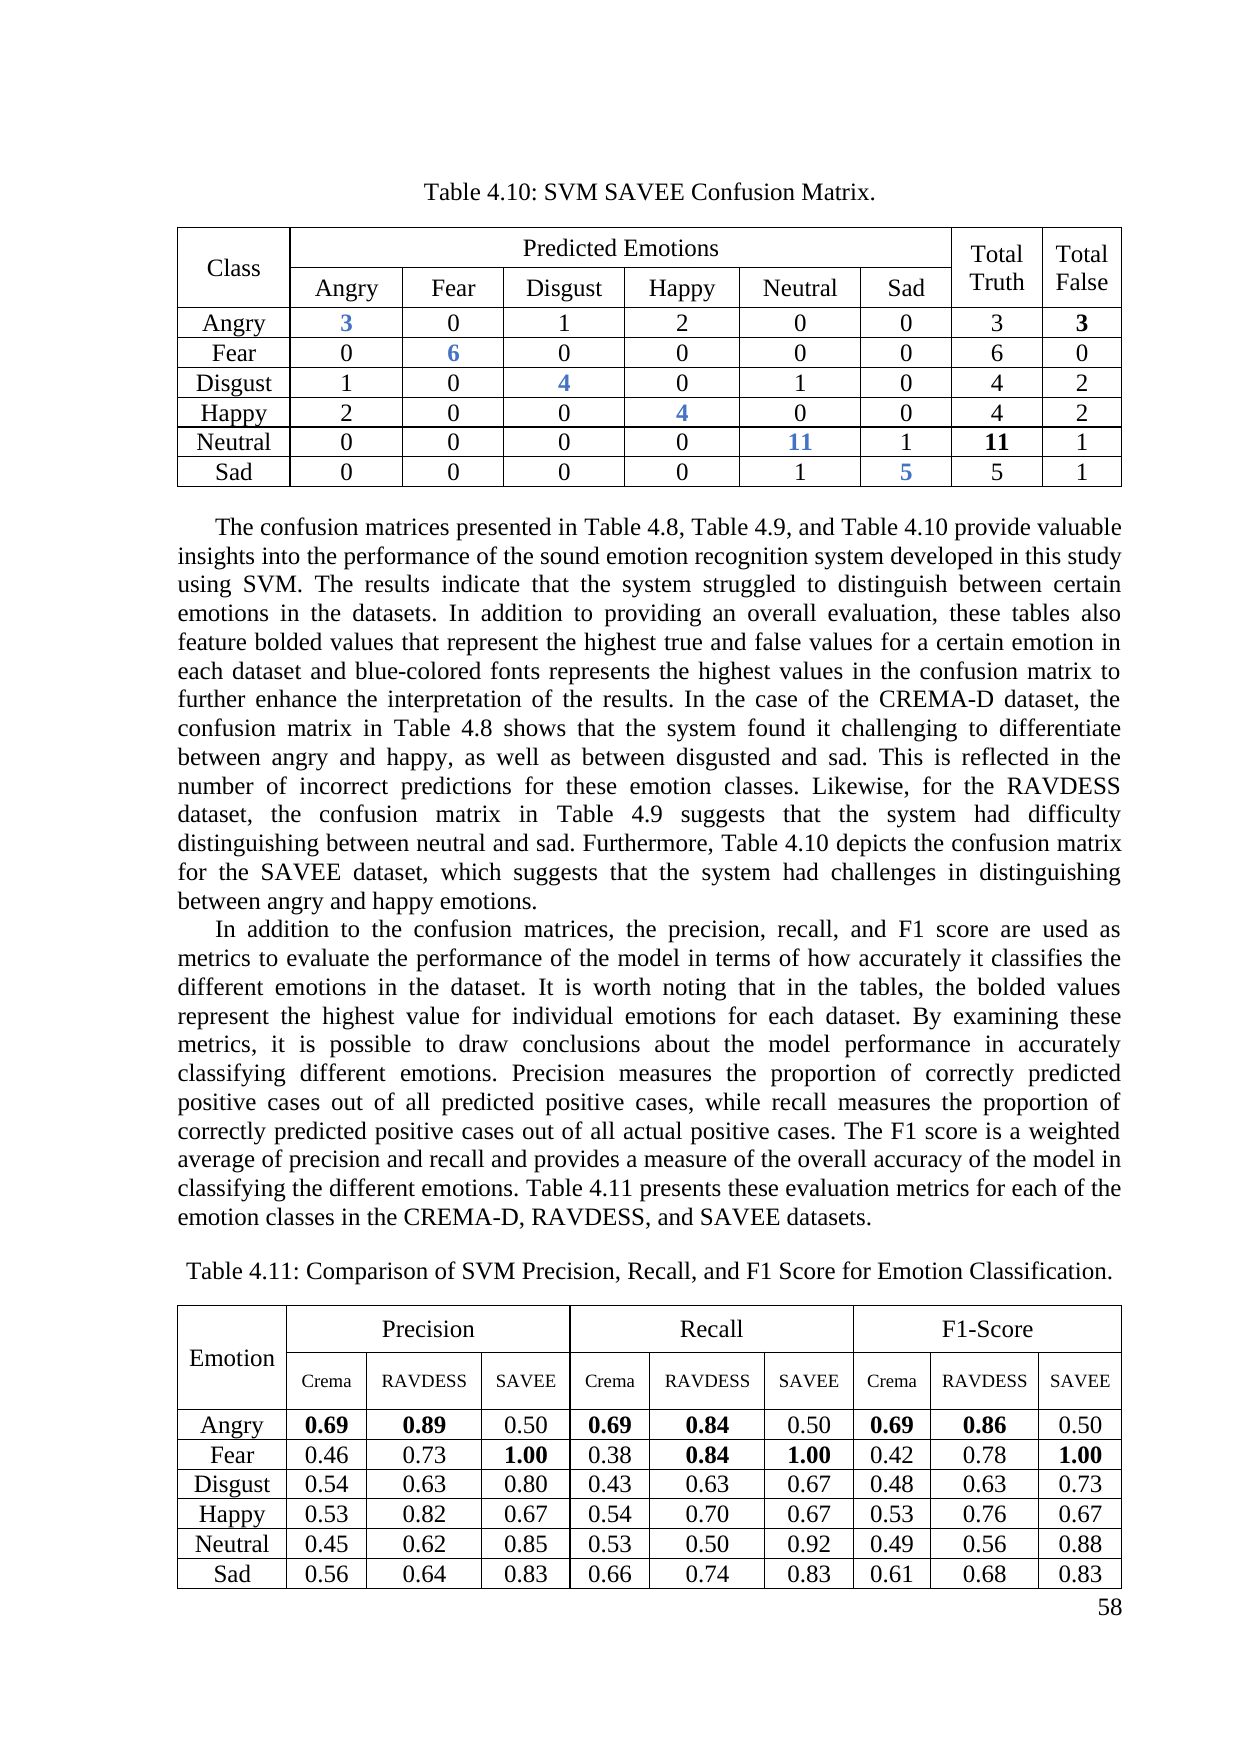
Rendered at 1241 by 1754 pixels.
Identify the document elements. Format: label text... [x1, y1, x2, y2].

table_header Predicted Emotions [291, 228, 951, 267]
table_cell 0.50 [765, 1410, 853, 1439]
table_cell 1 [1043, 457, 1121, 486]
table_cell 0.76 [931, 1499, 1038, 1528]
table_cell Sad [861, 268, 951, 307]
table_cell 0 [625, 457, 739, 486]
table_cell 0.38 [571, 1440, 649, 1468]
table_cell Angry [178, 308, 289, 337]
table_cell 0.56 [287, 1559, 366, 1588]
table_cell 0.83 [482, 1559, 569, 1588]
table_cell 0.66 [571, 1559, 649, 1588]
table_cell 0.62 [367, 1529, 481, 1558]
table_cell 0 [740, 308, 860, 337]
table_cell 4 [952, 398, 1042, 426]
table_cell 3 [1043, 308, 1121, 337]
table_cell 1 [504, 308, 624, 337]
table_header Total Truth [952, 228, 1042, 307]
table_cell 0 [1043, 338, 1121, 367]
table_cell 0.49 [854, 1529, 930, 1558]
table_cell Sad [178, 1559, 286, 1588]
table_cell Sad [178, 457, 289, 486]
table_header Total False [1043, 228, 1121, 307]
table_cell 0.54 [287, 1470, 366, 1498]
table_cell 0.73 [1039, 1470, 1121, 1498]
table_cell 1 [1043, 428, 1121, 456]
table_cell 0 [291, 338, 402, 367]
table_cell 0.74 [650, 1559, 764, 1588]
table_cell 0.53 [287, 1499, 366, 1528]
table_cell 0.85 [482, 1529, 569, 1558]
table_cell 0 [504, 398, 624, 426]
table_cell 0.64 [367, 1559, 481, 1588]
table_cell Disgust [504, 268, 624, 307]
table_cell 0.48 [854, 1470, 930, 1498]
table_cell 6 [403, 338, 503, 367]
table_cell 0.56 [931, 1529, 1038, 1558]
table_cell 6 [952, 338, 1042, 367]
table_cell 0.63 [367, 1470, 481, 1498]
table_cell SAVEE [482, 1353, 569, 1409]
text The confusion matrices presented in Table 4.8, Table 4.9, and Table 4.10 provide valuable insights into the performance of the sound emotion recognition system developed in this study using SVM. The results indicate that the system struggled to distinguish between certain emotions in the datasets. In addition to providing an overall evaluation, these tables also feature bolded values that represent the highest true and false values for a certain emotion in each dataset and blue-colored fonts represents the highest values in the confusion matrix to further enhance the interpretation of the results. In the case of the CREMA-D dataset, the confusion matrix in Table 4.8 shows that the system found it challenging to differentiate between angry and happy, as well as between disgusted and sad. This is reflected in the number of incorrect predictions for these emotion classes. Likewise, for the RAVDESS dataset, the confusion matrix in Table 4.9 suggests that the system had difficulty distinguishing between neutral and sad. Furthermore, Table 4.10 depicts the confusion matrix for the SAVEE dataset, which suggests that the system had challenges in distinguishing between angry and happy emotions. [177, 512, 1122, 914]
table_cell 0.67 [482, 1499, 569, 1528]
table_cell 2 [1043, 368, 1121, 397]
table_cell RAVDESS [931, 1353, 1038, 1409]
table_cell 0 [403, 308, 503, 337]
table_cell 0.78 [931, 1440, 1038, 1468]
table_cell Angry [291, 268, 402, 307]
table_cell 3 [291, 308, 402, 337]
table_cell Crema [287, 1353, 366, 1409]
table_cell Fear [178, 338, 289, 367]
table_cell 0.83 [1039, 1559, 1121, 1588]
table_cell Happy [178, 1499, 286, 1528]
table_header F1-Score [854, 1306, 1121, 1352]
table_cell 0 [291, 428, 402, 456]
table_cell 0.82 [367, 1499, 481, 1528]
table_cell 0.80 [482, 1470, 569, 1498]
table_cell Disgust [178, 1470, 286, 1498]
table_header Recall [571, 1306, 853, 1352]
table_cell 4 [952, 368, 1042, 397]
text Table 4.11: Comparison of SVM Precision, Recall, and F1 Score for Emotion Classification. [177, 1256, 1122, 1284]
table_cell 1 [740, 368, 860, 397]
table_header Class [178, 228, 289, 307]
table_cell 0 [625, 338, 739, 367]
table_cell 2 [291, 398, 402, 426]
table_cell 0 [403, 368, 503, 397]
table_cell 0 [861, 308, 951, 337]
table_cell 0.86 [931, 1410, 1038, 1439]
text In addition to the confusion matrices, the precision, recall, and F1 score are used as metrics to evaluate the performance of the model in terms of how accurately it classifies the different emotions in the dataset. It is worth noting that in the tables, the bolded values represent the highest value for individual emotions for each dataset. By examining these metrics, it is possible to draw conclusions about the model performance in accurately classifying different emotions. Precision measures the proportion of correctly predicted positive cases out of all predicted positive cases, while recall measures the proportion of correctly predicted positive cases out of all actual positive cases. The F1 score is a weighted average of precision and recall and provides a measure of the overall accuracy of the model in classifying the different emotions. Table 4.11 presents these evaluation metrics for each of the emotion classes in the CREMA-D, RAVDESS, and SAVEE datasets. [177, 914, 1122, 1231]
table_header Precision [287, 1306, 569, 1352]
table_cell 5 [861, 457, 951, 486]
table_cell Neutral [740, 268, 860, 307]
table_cell 0.67 [765, 1499, 853, 1528]
table_cell 0 [403, 428, 503, 456]
table_cell 0.88 [1039, 1529, 1121, 1558]
table_cell 4 [625, 398, 739, 426]
table_cell 0 [625, 428, 739, 456]
table_cell 0 [740, 398, 860, 426]
table_cell 0 [504, 428, 624, 456]
table_cell 0.92 [765, 1529, 853, 1558]
table_cell 1.00 [1039, 1440, 1121, 1468]
table_cell 3 [952, 308, 1042, 337]
table_cell RAVDESS [650, 1353, 764, 1409]
table_cell 11 [740, 428, 860, 456]
table_cell 0.63 [650, 1470, 764, 1498]
table_cell SAVEE [1039, 1353, 1121, 1409]
table_cell 0.43 [571, 1470, 649, 1498]
table_cell 0 [861, 398, 951, 426]
table_cell 0.46 [287, 1440, 366, 1468]
table_cell 0.53 [571, 1529, 649, 1558]
table_cell 0 [740, 338, 860, 367]
table_cell 11 [952, 428, 1042, 456]
table_cell 0.45 [287, 1529, 366, 1558]
table_cell 0 [504, 457, 624, 486]
table_cell 0.83 [765, 1559, 853, 1588]
table_cell 0.50 [1039, 1410, 1121, 1439]
table_cell 4 [504, 368, 624, 397]
table_cell 0.50 [482, 1410, 569, 1439]
table_cell 0.63 [931, 1470, 1038, 1498]
table_cell 5 [952, 457, 1042, 486]
table_cell RAVDESS [367, 1353, 481, 1409]
table_cell Neutral [178, 428, 289, 456]
table_cell 0.53 [854, 1499, 930, 1528]
table_cell Crema [571, 1353, 649, 1409]
table_cell 1 [740, 457, 860, 486]
table_cell 0.54 [571, 1499, 649, 1528]
table_cell 0 [625, 368, 739, 397]
table_cell Fear [403, 268, 503, 307]
table_cell 0.70 [650, 1499, 764, 1528]
table_cell Neutral [178, 1529, 286, 1558]
table_cell 0.67 [765, 1470, 853, 1498]
table_cell 0 [861, 368, 951, 397]
table_cell 0.61 [854, 1559, 930, 1588]
table_cell 1.00 [765, 1440, 853, 1468]
text Table 4.10: SVM SAVEE Confusion Matrix. [177, 177, 1122, 206]
table_cell 1 [291, 368, 402, 397]
table_cell 0.69 [287, 1410, 366, 1439]
table_cell Angry [178, 1410, 286, 1439]
table_cell SAVEE [765, 1353, 853, 1409]
table_cell 0.50 [650, 1529, 764, 1558]
table_cell 1.00 [482, 1440, 569, 1468]
table_cell 0 [861, 338, 951, 367]
table_cell 0.89 [367, 1410, 481, 1439]
table_cell 0.68 [931, 1559, 1038, 1588]
table_cell Happy [178, 398, 289, 426]
table_cell 0 [403, 457, 503, 486]
table_cell 0.69 [854, 1410, 930, 1439]
table_cell 0 [291, 457, 402, 486]
table_cell 0.67 [1039, 1499, 1121, 1528]
table_cell 2 [1043, 398, 1121, 426]
table_cell 0 [504, 338, 624, 367]
table_cell 0.84 [650, 1410, 764, 1439]
table_cell 0.73 [367, 1440, 481, 1468]
table_cell 2 [625, 308, 739, 337]
table_cell Fear [178, 1440, 286, 1468]
table_cell 0.42 [854, 1440, 930, 1468]
table_cell Disgust [178, 368, 289, 397]
table_cell Happy [625, 268, 739, 307]
table_cell 0.69 [571, 1410, 649, 1439]
table_cell Crema [854, 1353, 930, 1409]
table_cell 0.84 [650, 1440, 764, 1468]
table_header Emotion [178, 1306, 286, 1409]
table_cell 1 [861, 428, 951, 456]
table_cell 0 [403, 398, 503, 426]
